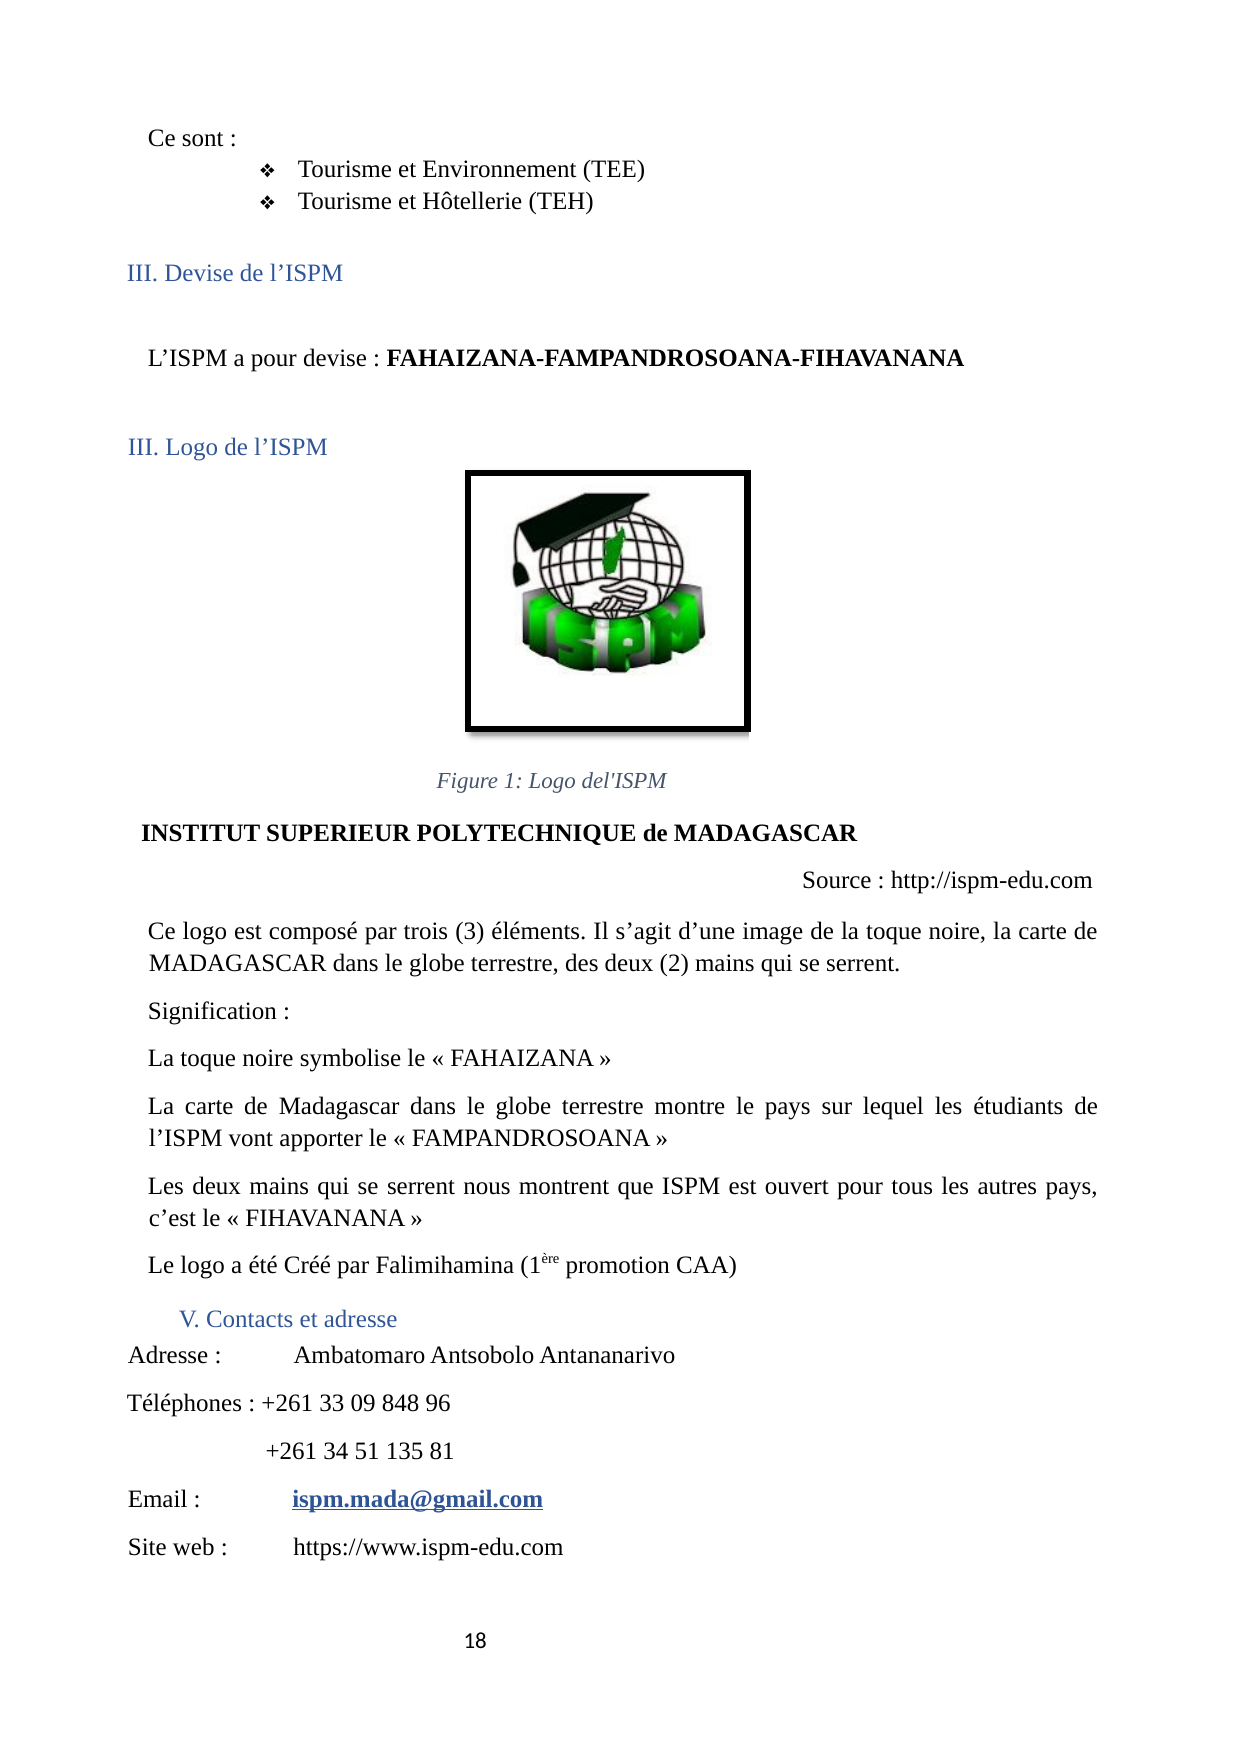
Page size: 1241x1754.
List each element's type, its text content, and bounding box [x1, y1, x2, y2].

text INSTITUT SUPERIEUR POLYTECHNIQUE de MADAGASCAR [141, 818, 1099, 846]
text +261 34 51 135 81 [128, 1436, 1099, 1465]
subtitle Logo de l’ISPM [128, 432, 1099, 461]
picture [471, 476, 744, 726]
text La toque noire symbolise le « FAHAIZANA » [148, 1043, 1099, 1072]
text Signification : [148, 996, 1099, 1024]
subtitle V. Contacts et adresse [178, 1304, 1099, 1333]
text Les deux mains qui se serrent nous montrent que ISPM est ouvert pour tous les autres pays, c’est le « FIHAVANANA » [148, 1171, 1099, 1231]
list Tourisme et Hôtellerie (TEH) [260, 186, 1099, 215]
text Source : http://ispm-edu.com [200, 865, 1093, 894]
text Ce logo est composé par trois (3) éléments. Il s’agit d’une image de la toque noire, la carte de MADAGASCAR dans le globe terrestre, des deux (2) mains qui se serrent. [148, 916, 1099, 977]
text Site web : https://www.ispm-edu.com [128, 1532, 1099, 1560]
subtitle III. Devise de l’ISPM [127, 258, 1099, 286]
text Email : ispm.mada@gmail.com [128, 1484, 1099, 1512]
text L’ISPM a pour devise : FAHAIZANA-FAMPANDROSOANA-FIHAVANANA [148, 343, 1099, 371]
text Figure 1: Logo del'ISPM [436, 767, 1099, 794]
text Le logo a été Créé par Falimihamina (1ère promotion CAA) [148, 1250, 1099, 1279]
list Tourisme et Environnement (TEE) [260, 154, 1099, 183]
text Adresse : Ambatomaro Antsobolo Antananarivo [128, 1341, 1099, 1369]
picture [461, 467, 749, 743]
text Ce sont : [148, 123, 1099, 151]
text Téléphones : +261 33 09 848 96 [127, 1388, 1099, 1417]
text La carte de Madagascar dans le globe terrestre montre le pays sur lequel les étudiants de l’ISPM vont apporter le « FAMPANDROSOANA » [148, 1091, 1099, 1152]
